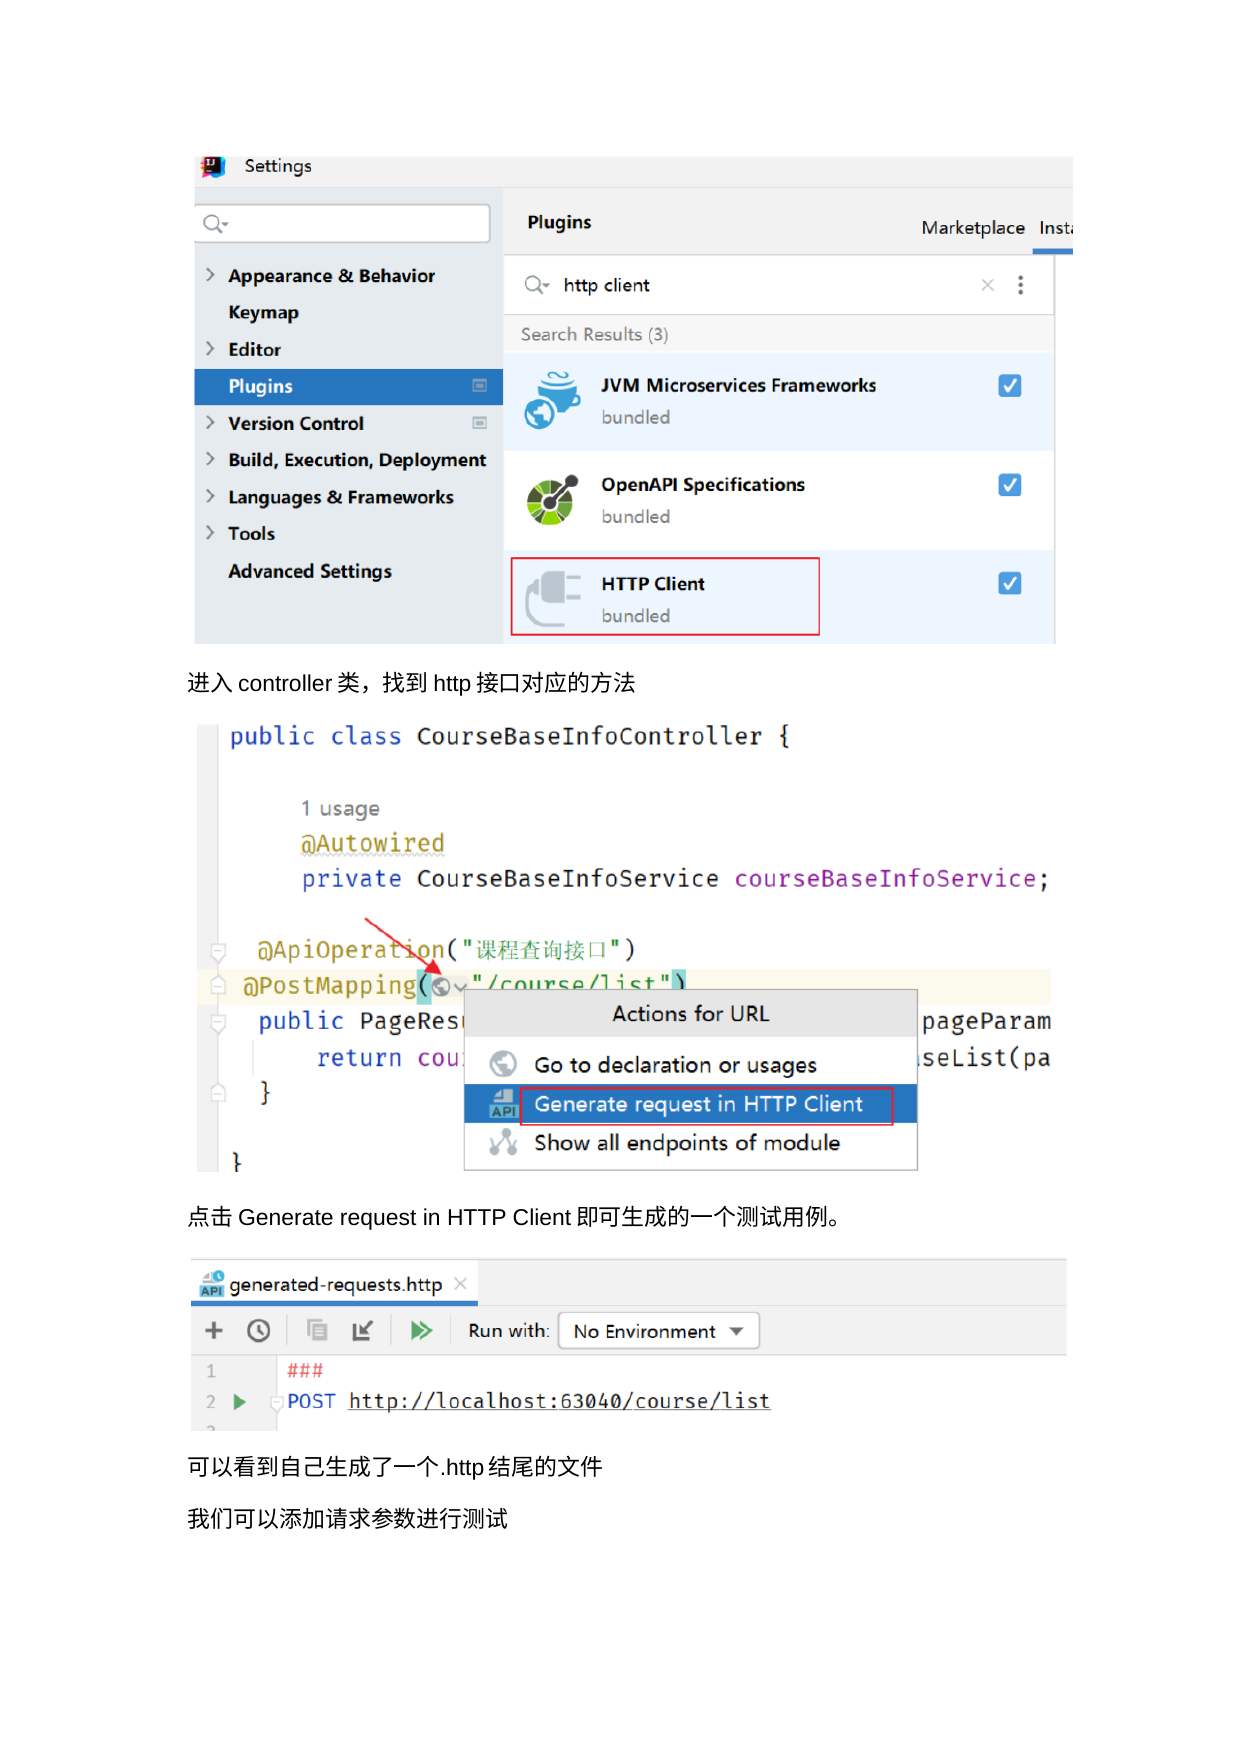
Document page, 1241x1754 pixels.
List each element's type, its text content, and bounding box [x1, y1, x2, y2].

picture [187, 1250, 1074, 1431]
text 点击Generate request in HTTP Client即可生成的一个测试用例。 [187, 1198, 1053, 1232]
text 进入controller类，找到http接口对应的方法 [187, 665, 1053, 698]
text 可以看到自己生成了一个.http结尾的文件 [187, 1449, 1053, 1482]
text 我们可以添加请求参数进行测试 [187, 1501, 1053, 1534]
picture [187, 717, 1074, 1181]
picture [187, 150, 1074, 647]
